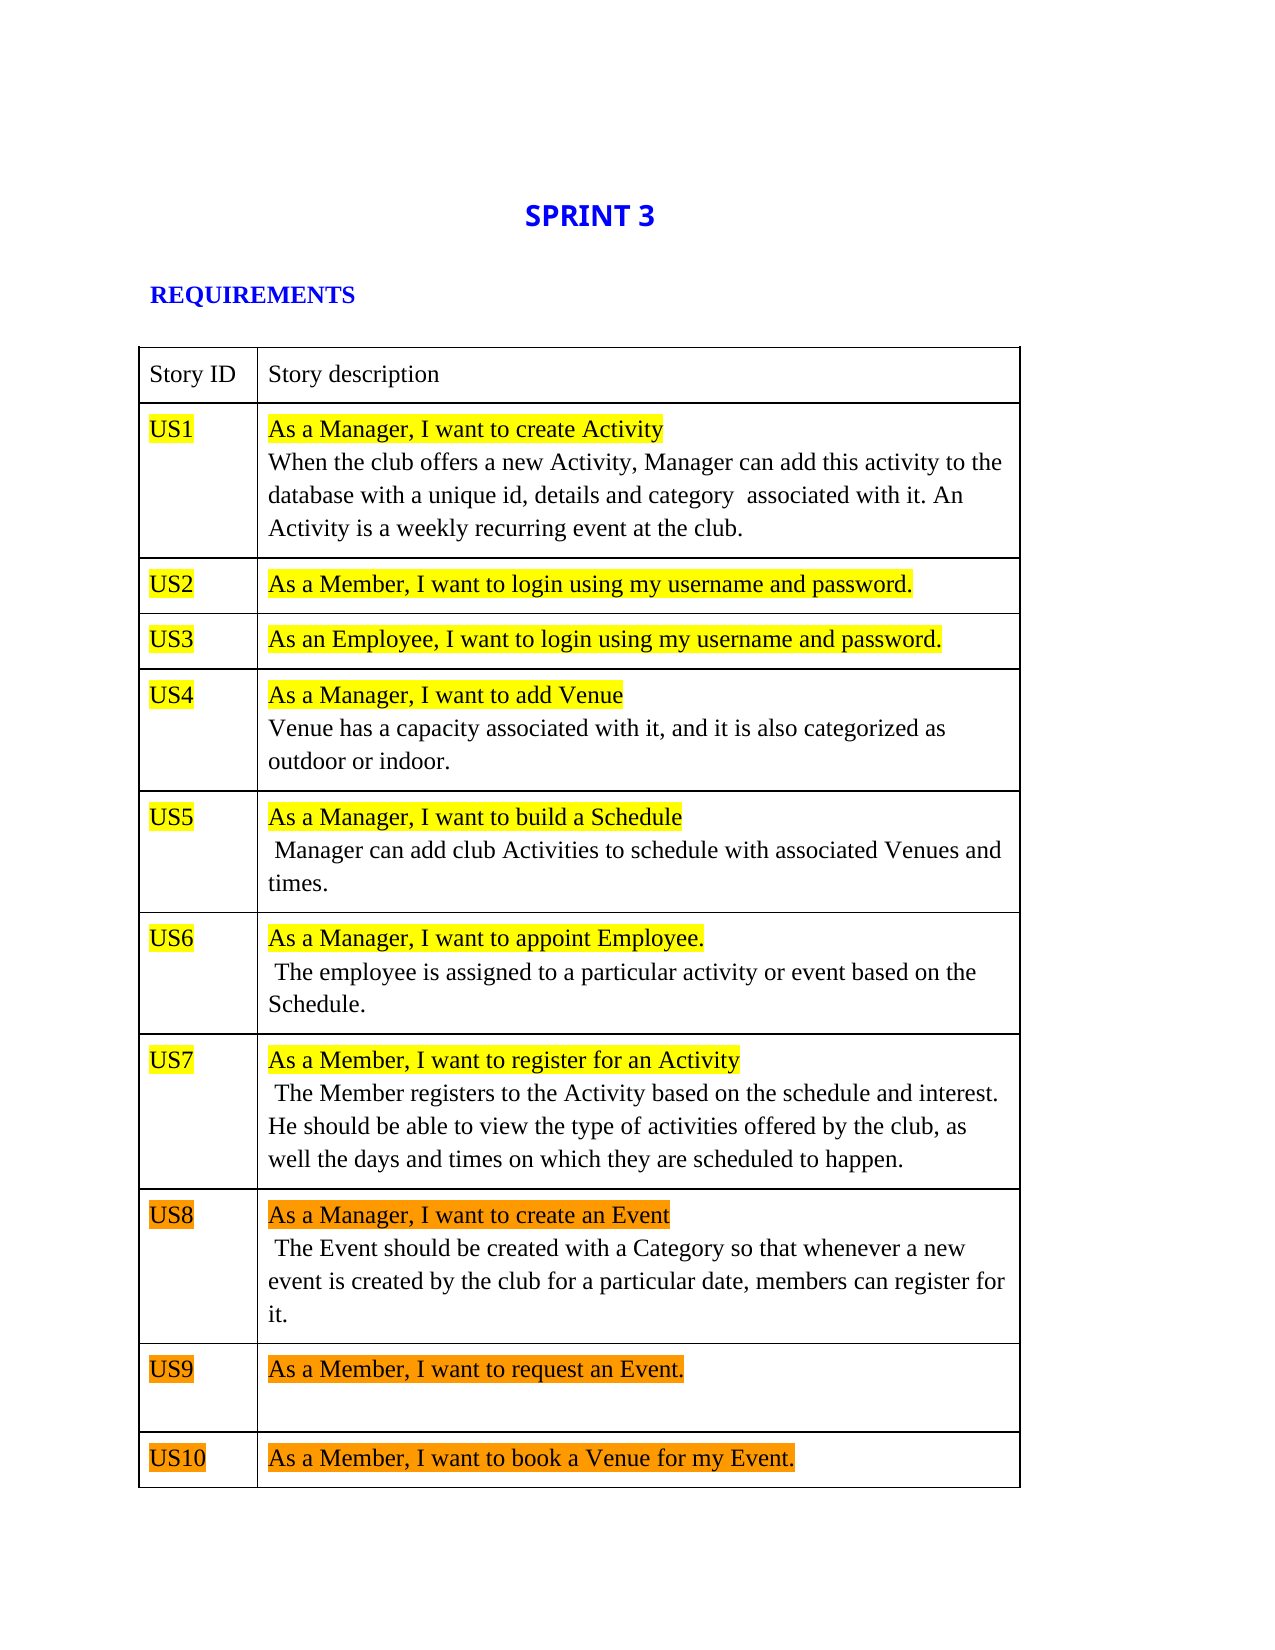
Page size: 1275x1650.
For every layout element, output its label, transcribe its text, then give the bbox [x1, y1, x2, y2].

table_cell As a Member, I want to register for an Activity The Member registers to the Activity based on the schedule and interest. He should be able to view the type of activities offered by the club, as well the days and times on which they are scheduled to happen. [258, 1035, 1019, 1188]
table_cell As a Member, I want to request an Event. [258, 1344, 1019, 1431]
table_cell US3 [140, 614, 257, 668]
table_header Story ID [140, 348, 257, 402]
table_cell US10 [140, 1433, 257, 1487]
table_cell As a Manager, I want to create an Event The Event should be created with a Category so that whenever a new event is created by the club for a particular date, members can register for it. [258, 1190, 1019, 1342]
table_cell As a Manager, I want to appoint Employee. The employee is assigned to a particular activity or event based on the Schedule. [258, 913, 1019, 1033]
table_cell US6 [140, 913, 257, 1033]
table_cell As a Member, I want to book a Venue for my Event. [258, 1433, 1019, 1487]
table_cell As a Manager, I want to add Venue Venue has a capacity associated with it, and it is also categorized as outdoor or indoor. [258, 670, 1019, 790]
table_cell As an Employee, I want to login using my username and password. [258, 614, 1019, 668]
table_cell US7 [140, 1035, 257, 1188]
table_header Story description [258, 348, 1019, 402]
table_cell US8 [140, 1190, 257, 1342]
table_cell US1 [140, 404, 257, 557]
table_cell US2 [140, 559, 257, 612]
table_cell US9 [140, 1344, 257, 1431]
table_cell As a Manager, I want to create Activity When the club offers a new Activity, Manager can add this activity to the database with a unique id, details and category associated with it. An Activity is a weekly recurring event at the club. [258, 404, 1019, 557]
table_cell US5 [140, 792, 257, 911]
table_cell US4 [140, 670, 257, 790]
text SPRINT 3 [450, 196, 1125, 235]
table_cell As a Manager, I want to build a Schedule Manager can add club Activities to schedule with associated Venues and times. [258, 792, 1019, 911]
text REQUIREMENTS [150, 280, 1125, 309]
table_cell As a Member, I want to login using my username and password. [258, 559, 1019, 612]
